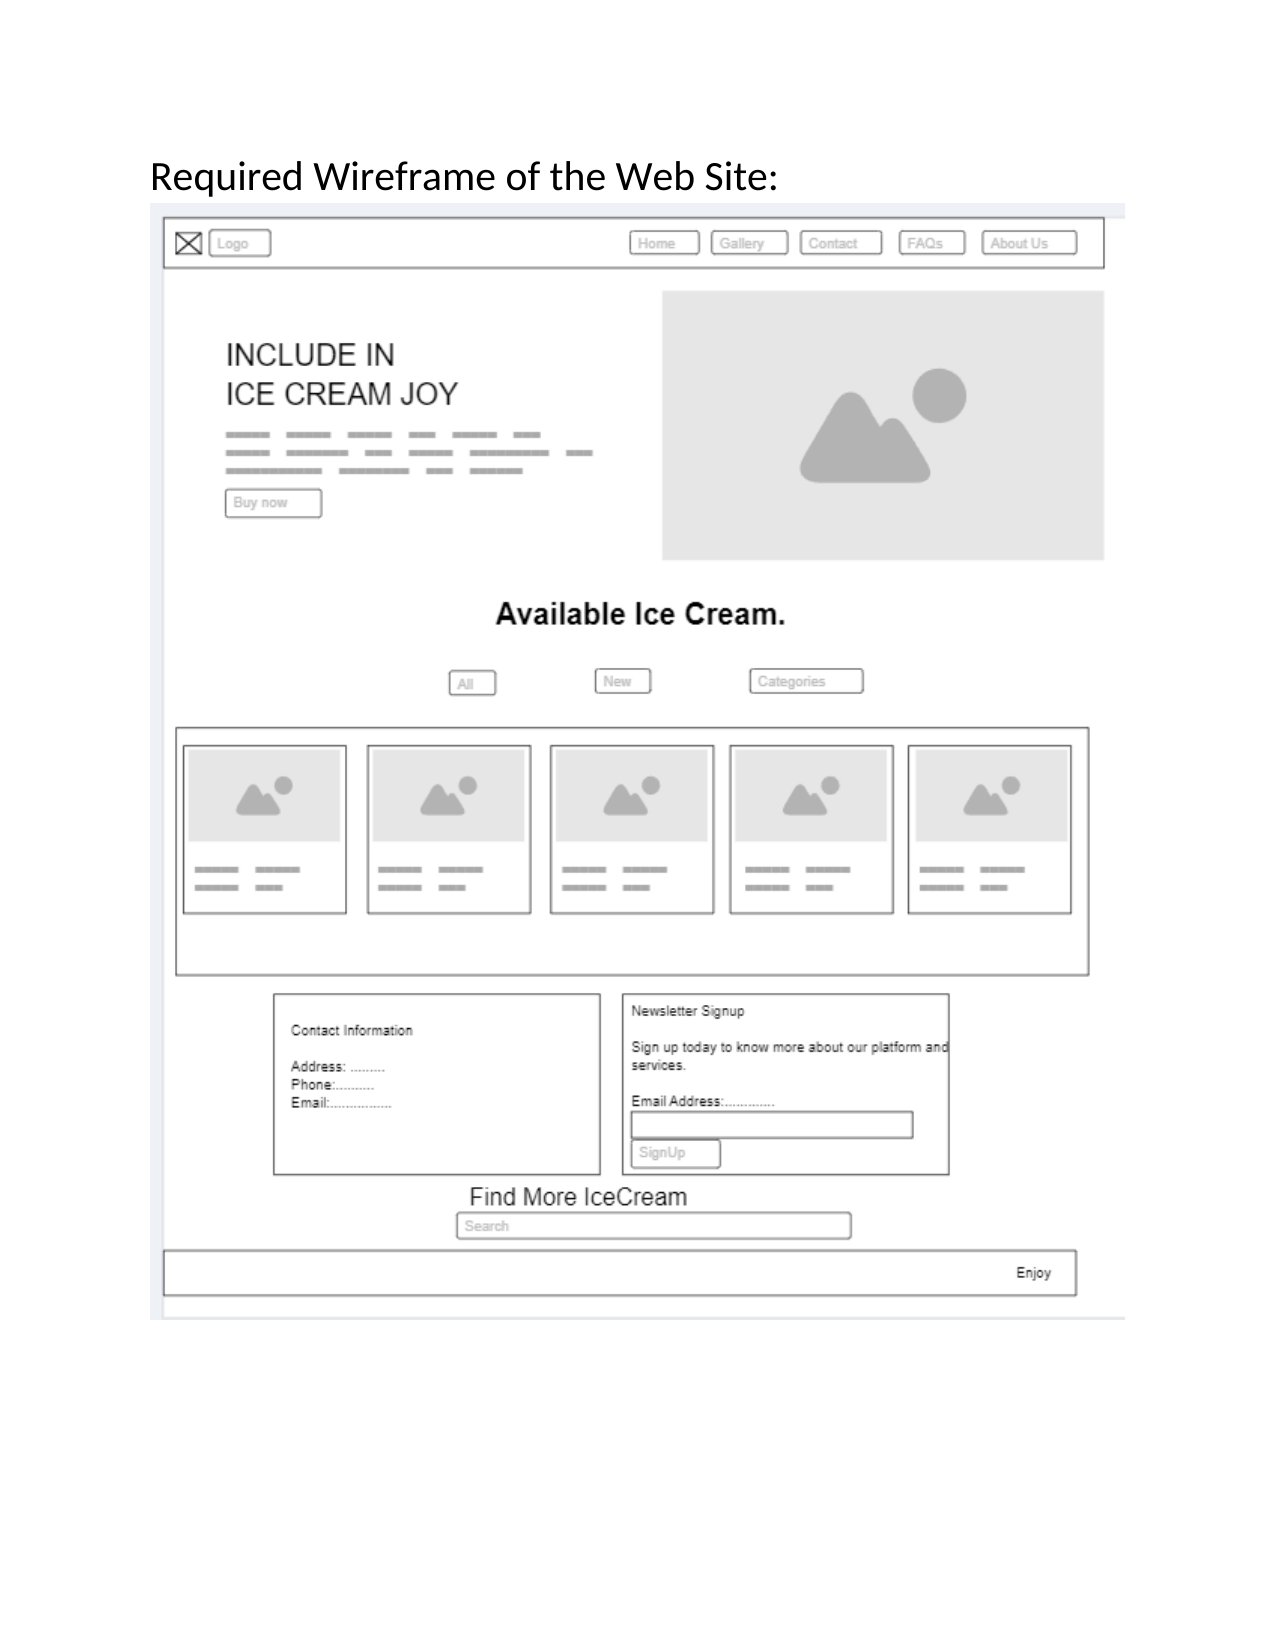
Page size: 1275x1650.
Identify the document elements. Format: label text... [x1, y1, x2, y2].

picture [150, 203, 1125, 1320]
text Required Wireframe of the Web Site: [150, 150, 1125, 203]
